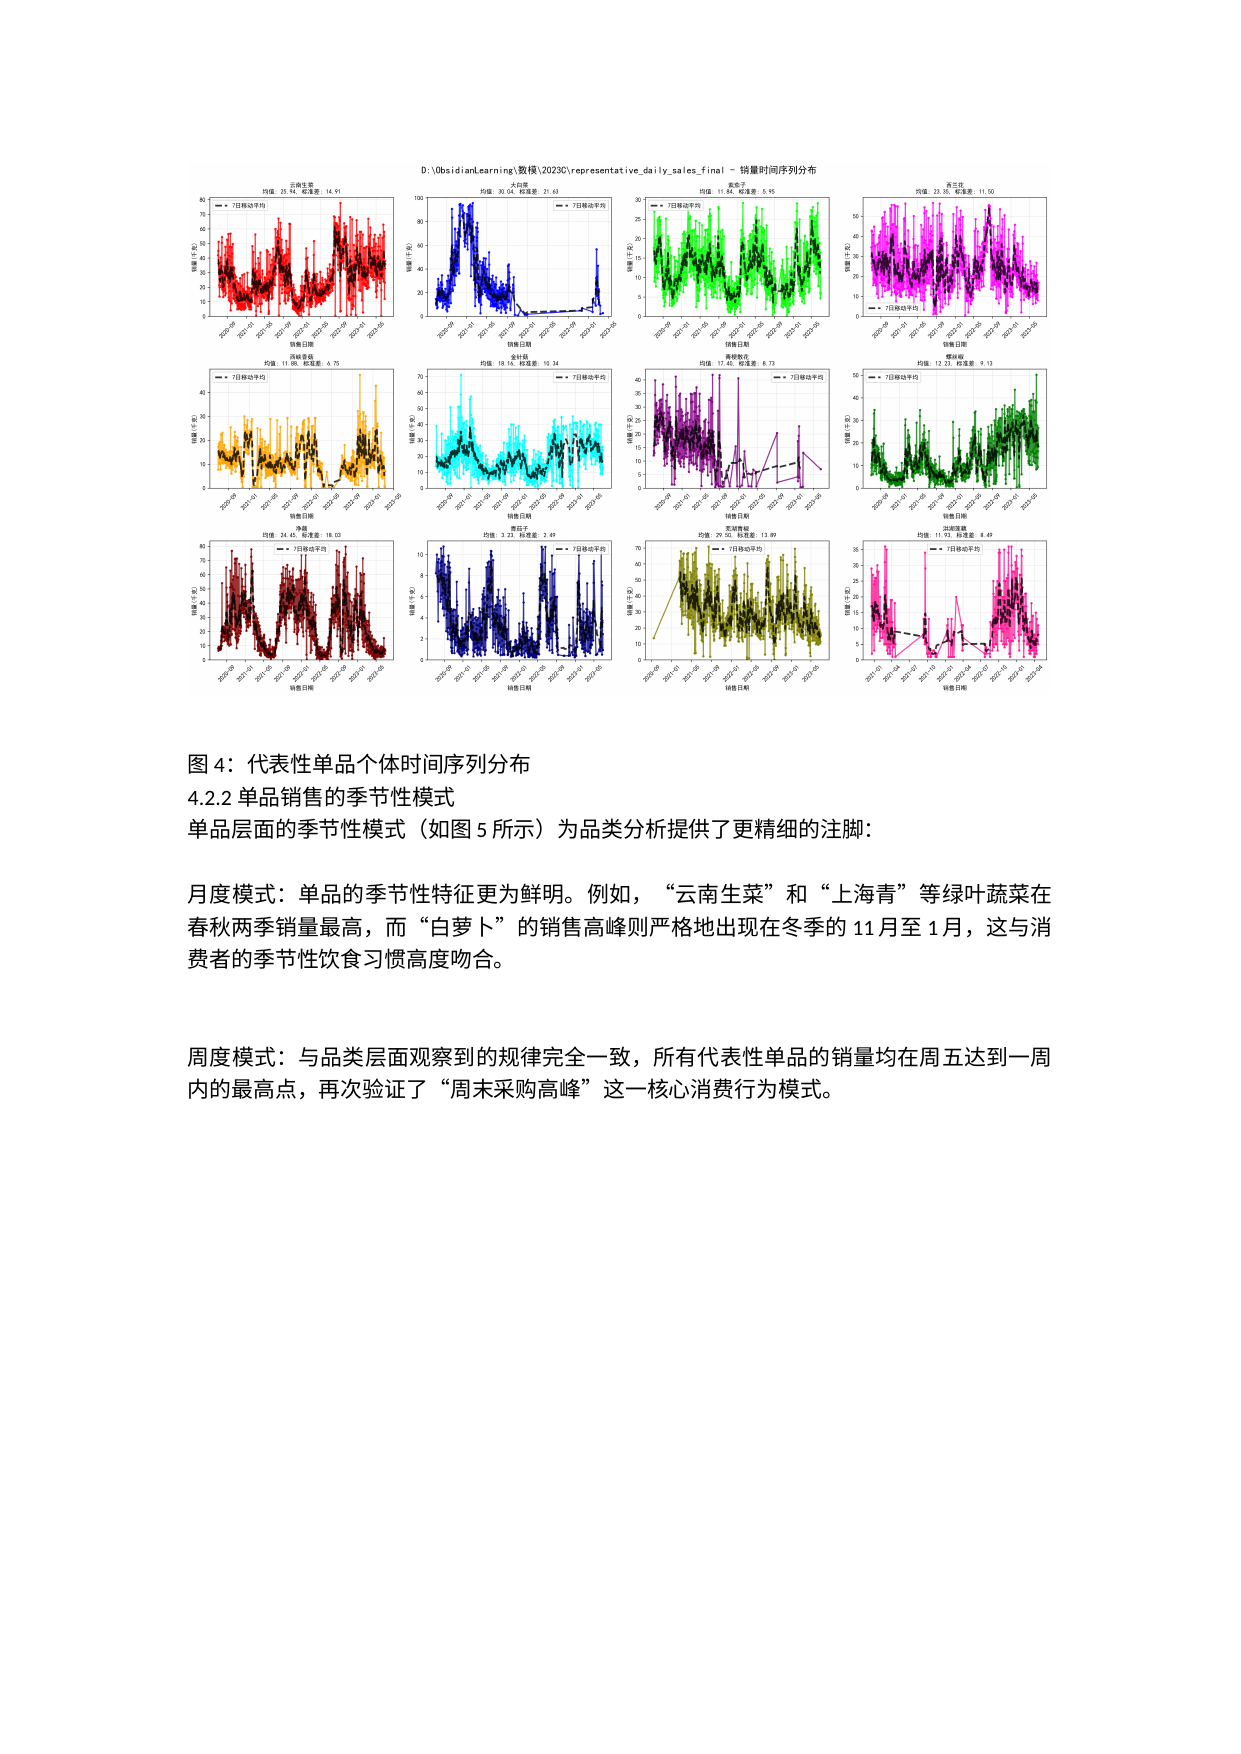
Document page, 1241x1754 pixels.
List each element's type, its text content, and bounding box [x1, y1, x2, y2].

text 4.2.2 单品销售的季节性模式 [187, 779, 1053, 812]
text 单品层面的季节性模式（如图5所示）为品类分析提供了更精细的注脚： [187, 812, 1053, 844]
text 图4：代表性单品个体时间序列分布 [187, 747, 1053, 779]
text 月度模式：单品的季节性特征更为鲜明。例如，“云南生菜”和“上海青”等绿叶蔬菜在春秋两季销量最高，而“白萝卜”的销售高峰则严格地出现在冬季的11月至1月，这与消费者的季节性饮食习惯高度吻合。 [187, 877, 1053, 974]
picture [187, 162, 1051, 695]
text 周度模式：与品类层面观察到的规律完全一致，所有代表性单品的销量均在周五达到一周内的最高点，再次验证了“周末采购高峰”这一核心消费行为模式。 [187, 1039, 1053, 1104]
